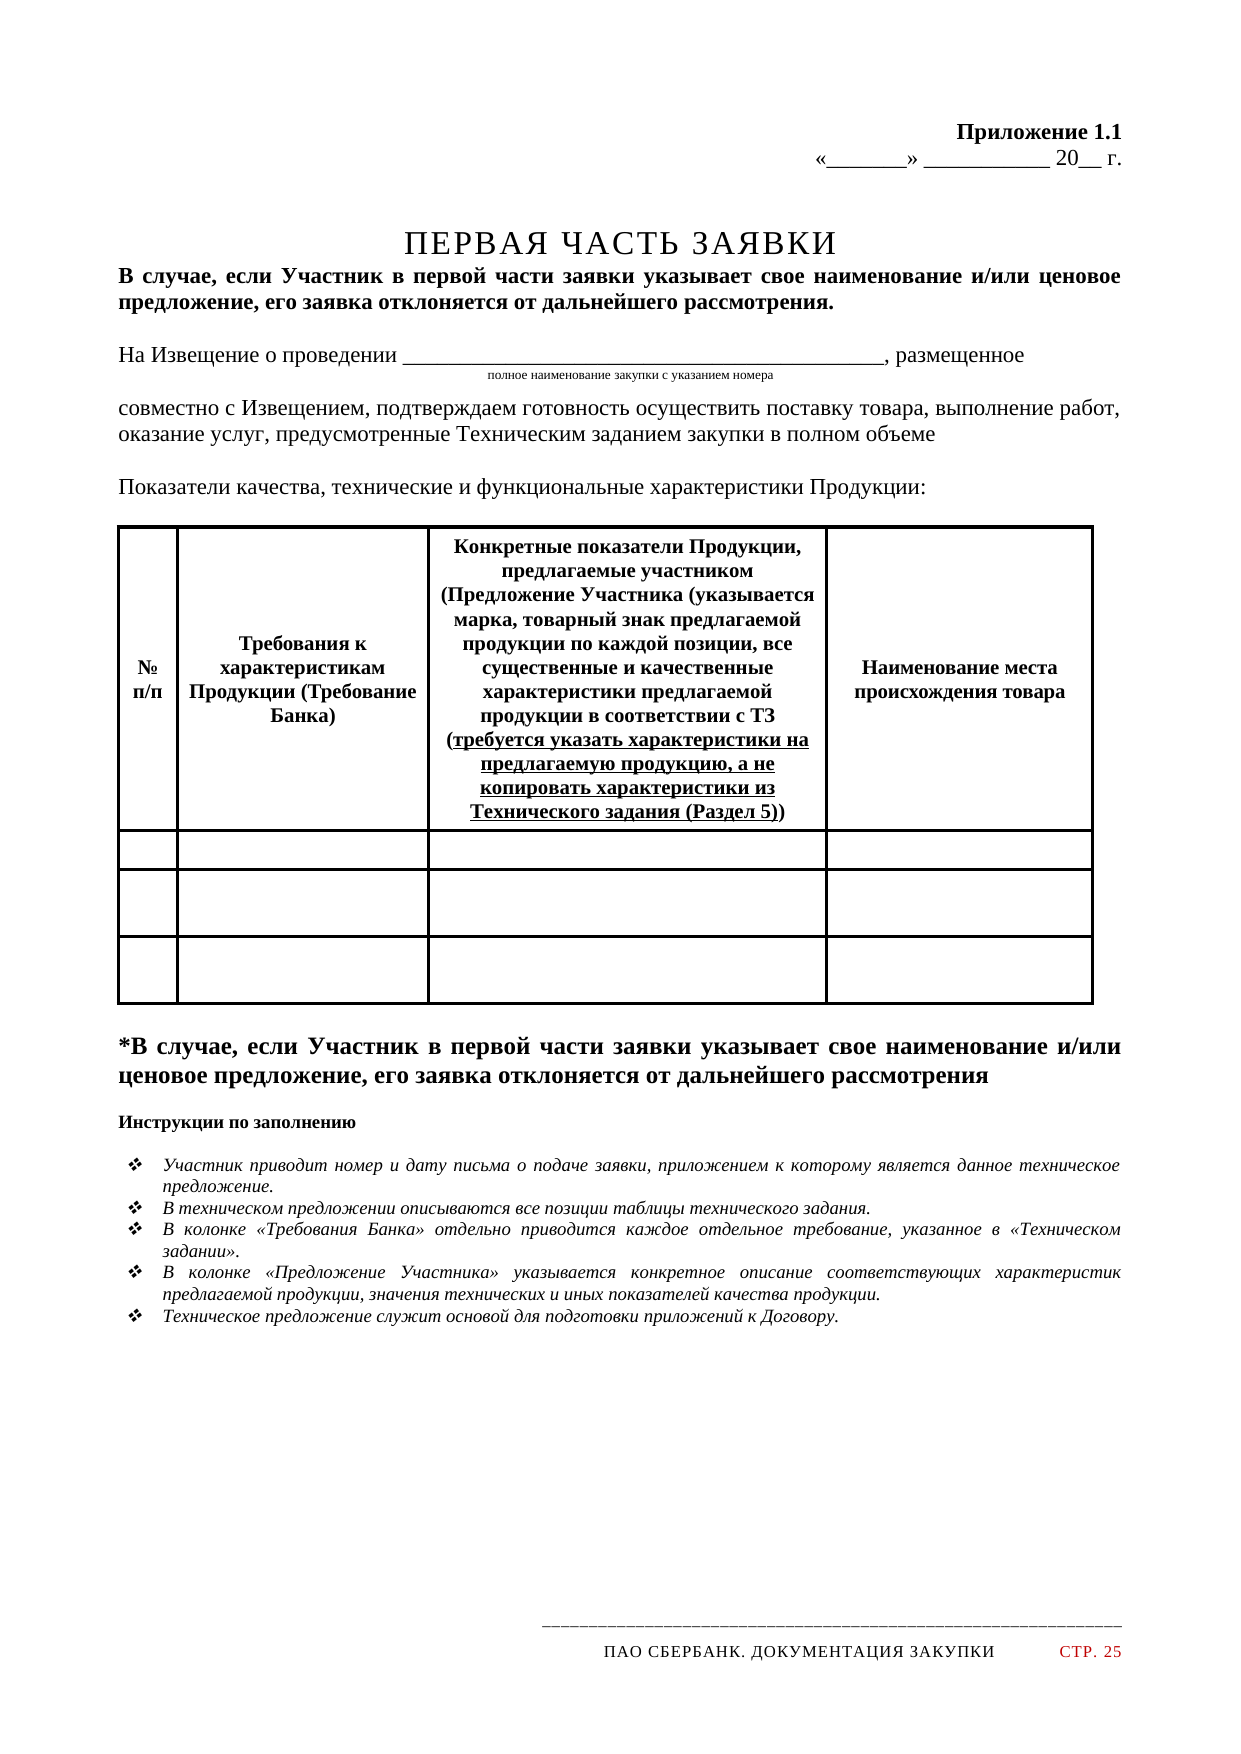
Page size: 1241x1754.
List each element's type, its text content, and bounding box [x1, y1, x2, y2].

table_cell [120, 871, 176, 935]
table_cell [179, 832, 427, 867]
list В колонке «Предложение Участника» указывается конкретное описание соответствующих характеристик предлагаемой продукции, значения технических и иных показателей качества продукции. [125, 1261, 1122, 1304]
text *В случае, если Участник в первой части заявки указывает свое наименование и/или ценовое предложение, его заявка отклоняется от дальнейшего рассмотрения [118, 1031, 1122, 1089]
list Техническое предложение служит основой для подготовки приложений к Договору. [125, 1304, 1122, 1326]
text «_______» ___________ 20__ г. [118, 144, 1122, 171]
list В техническом предложении описываются все позиции таблицы технического задания. [125, 1197, 1122, 1218]
text полное наименование закупки с указанием номера [487, 367, 1122, 394]
table_cell [828, 832, 1091, 867]
text Показатели качества, технические и функциональные характеристики Продукции: [118, 473, 1122, 499]
table_cell [430, 871, 825, 935]
table_cell [179, 938, 427, 1002]
table_cell [430, 832, 825, 867]
table_header № п/п [120, 529, 176, 829]
list В колонке «Требования Банка» отдельно приводится каждое отдельное требование, указанное в «Техническом задании». [125, 1218, 1122, 1261]
text совместно с Извещением, подтверждаем готовность осуществить поставку товара, выполнение работ, оказание услуг, предусмотренные Техническим заданием закупки в полном объеме [118, 394, 1122, 446]
text В случае, если Участник в первой части заявки указывает свое наименование и/или ценовое предложение, его заявка отклоняется от дальнейшего рассмотрения. [118, 262, 1122, 314]
text ПЕРВАЯ ЧАСТЬ ЗАЯВКИ [118, 223, 1122, 262]
list Участник приводит номер и дату письма о подаче заявки, приложением к которому является данное техническое предложение. [125, 1154, 1122, 1197]
table_header Наименование места происхождения товара [828, 529, 1091, 829]
table_cell [120, 938, 176, 1002]
table_header Конкретные показатели Продукции, предлагаемые участником (Предложение Участника (указывается марка, товарный знак предлагаемой продукции по каждой позиции, все существенные и качественные характеристики предлагаемой продукции в соответствии с ТЗ (требуется указать характеристики на предлагаемую продукцию, а не копировать характеристики из Технического задания (Раздел 5)) [430, 529, 825, 829]
text Инструкции по заполнению [118, 1111, 1122, 1132]
table_cell [430, 938, 825, 1002]
table_cell [828, 938, 1091, 1002]
table_header Требования к характеристикам Продукции (Требование Банка) [179, 529, 427, 829]
table_cell [179, 871, 427, 935]
text На Извещение о проведении __________________________________________, размещенное [118, 341, 1122, 367]
table_cell [120, 832, 176, 867]
table_cell [828, 871, 1091, 935]
text Приложение 1.1 [118, 118, 1122, 144]
